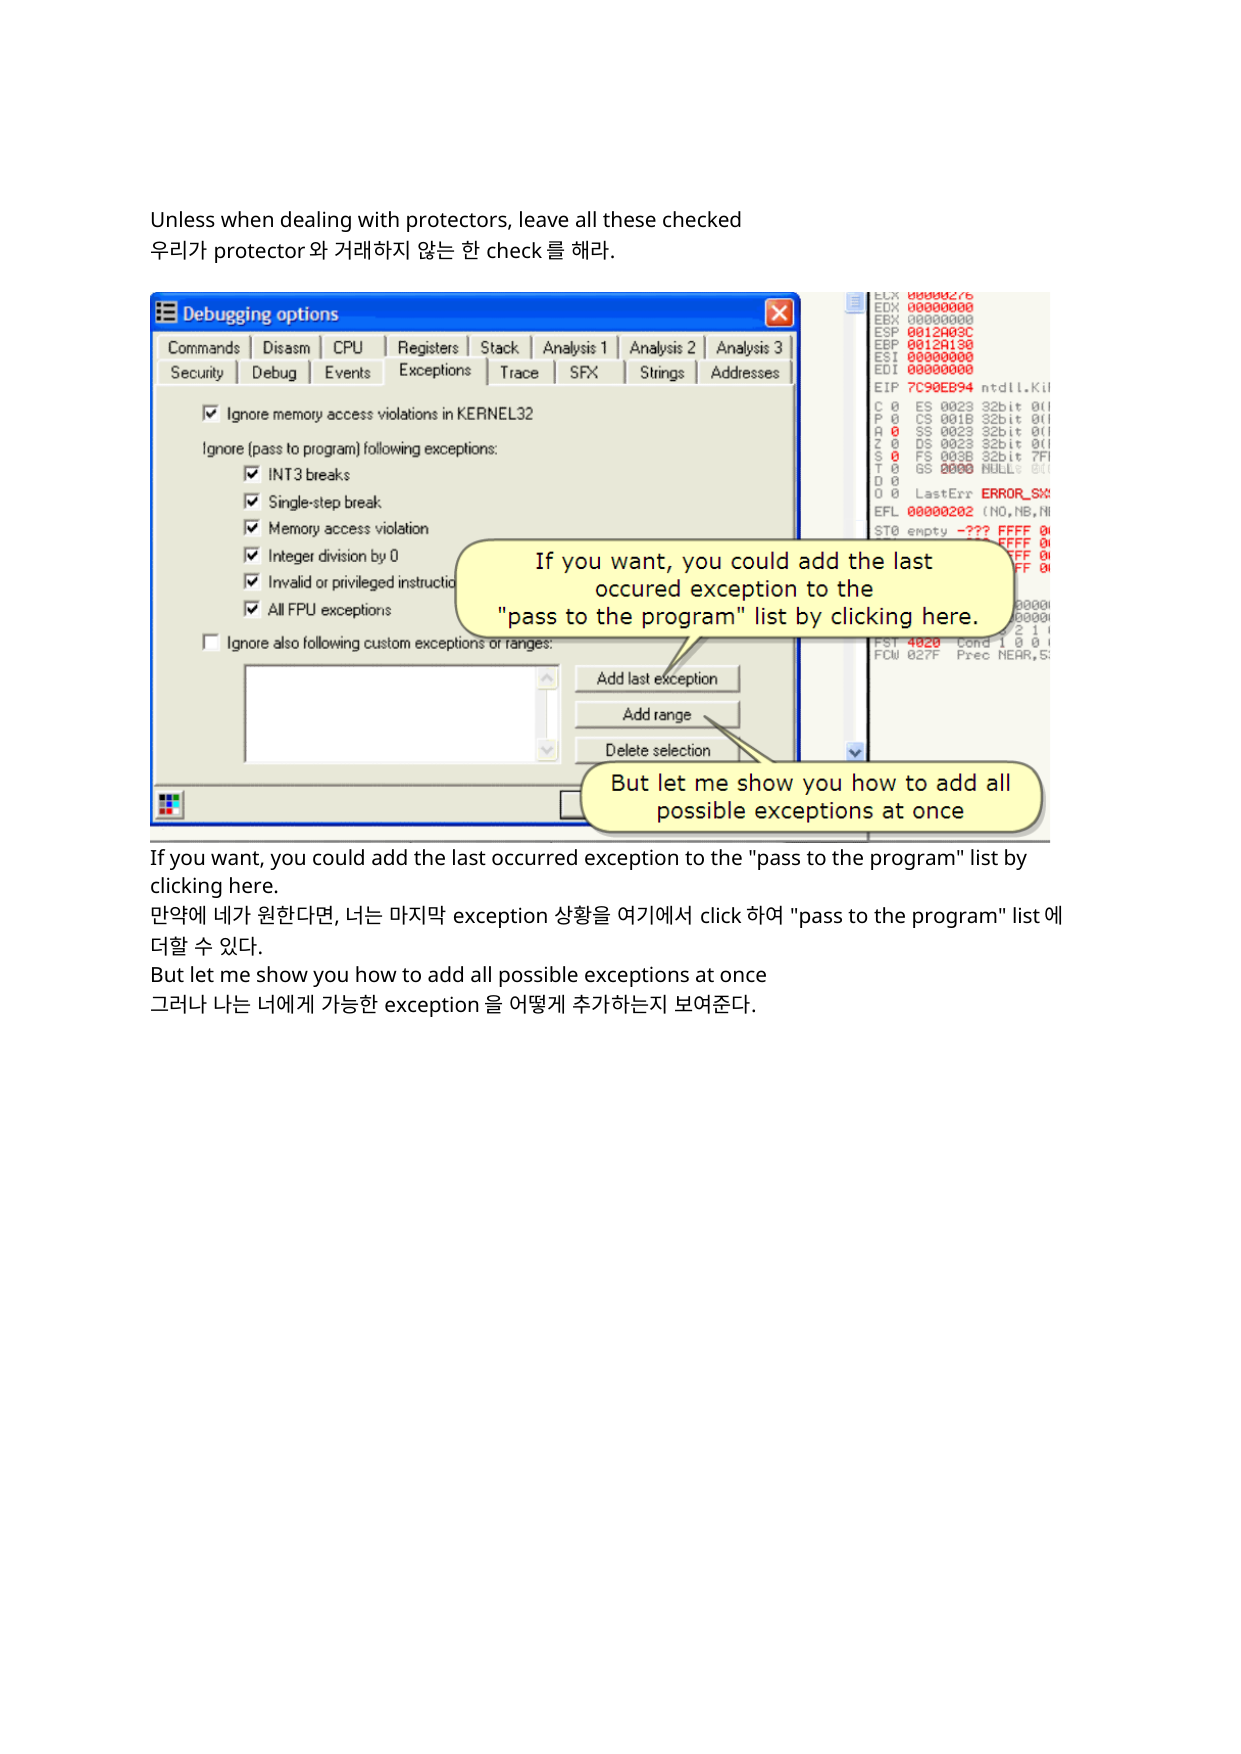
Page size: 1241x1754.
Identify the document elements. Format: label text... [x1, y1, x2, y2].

text But let me show you how to add all possible exceptions at once [150, 960, 1090, 989]
text 그러나 나는 너에게 가능한 exception을 어떻게 추가하는지 보여준다. [150, 989, 1090, 1019]
picture [150, 292, 1050, 843]
text 만약에 네가 원한다면, 너는 마지막 exception 상황을 여기에서 click하여 "pass to the program" list에 더할 수 있다. [150, 900, 1090, 960]
text 우리가 protector와 거래하지 않는 한 check를 해라. [150, 234, 1090, 264]
text If you want, you could add the last occurred exception to the "pass to the program" list by clicking here. [150, 843, 1090, 900]
text Unless when dealing with protectors, leave all these checked [150, 206, 1090, 234]
